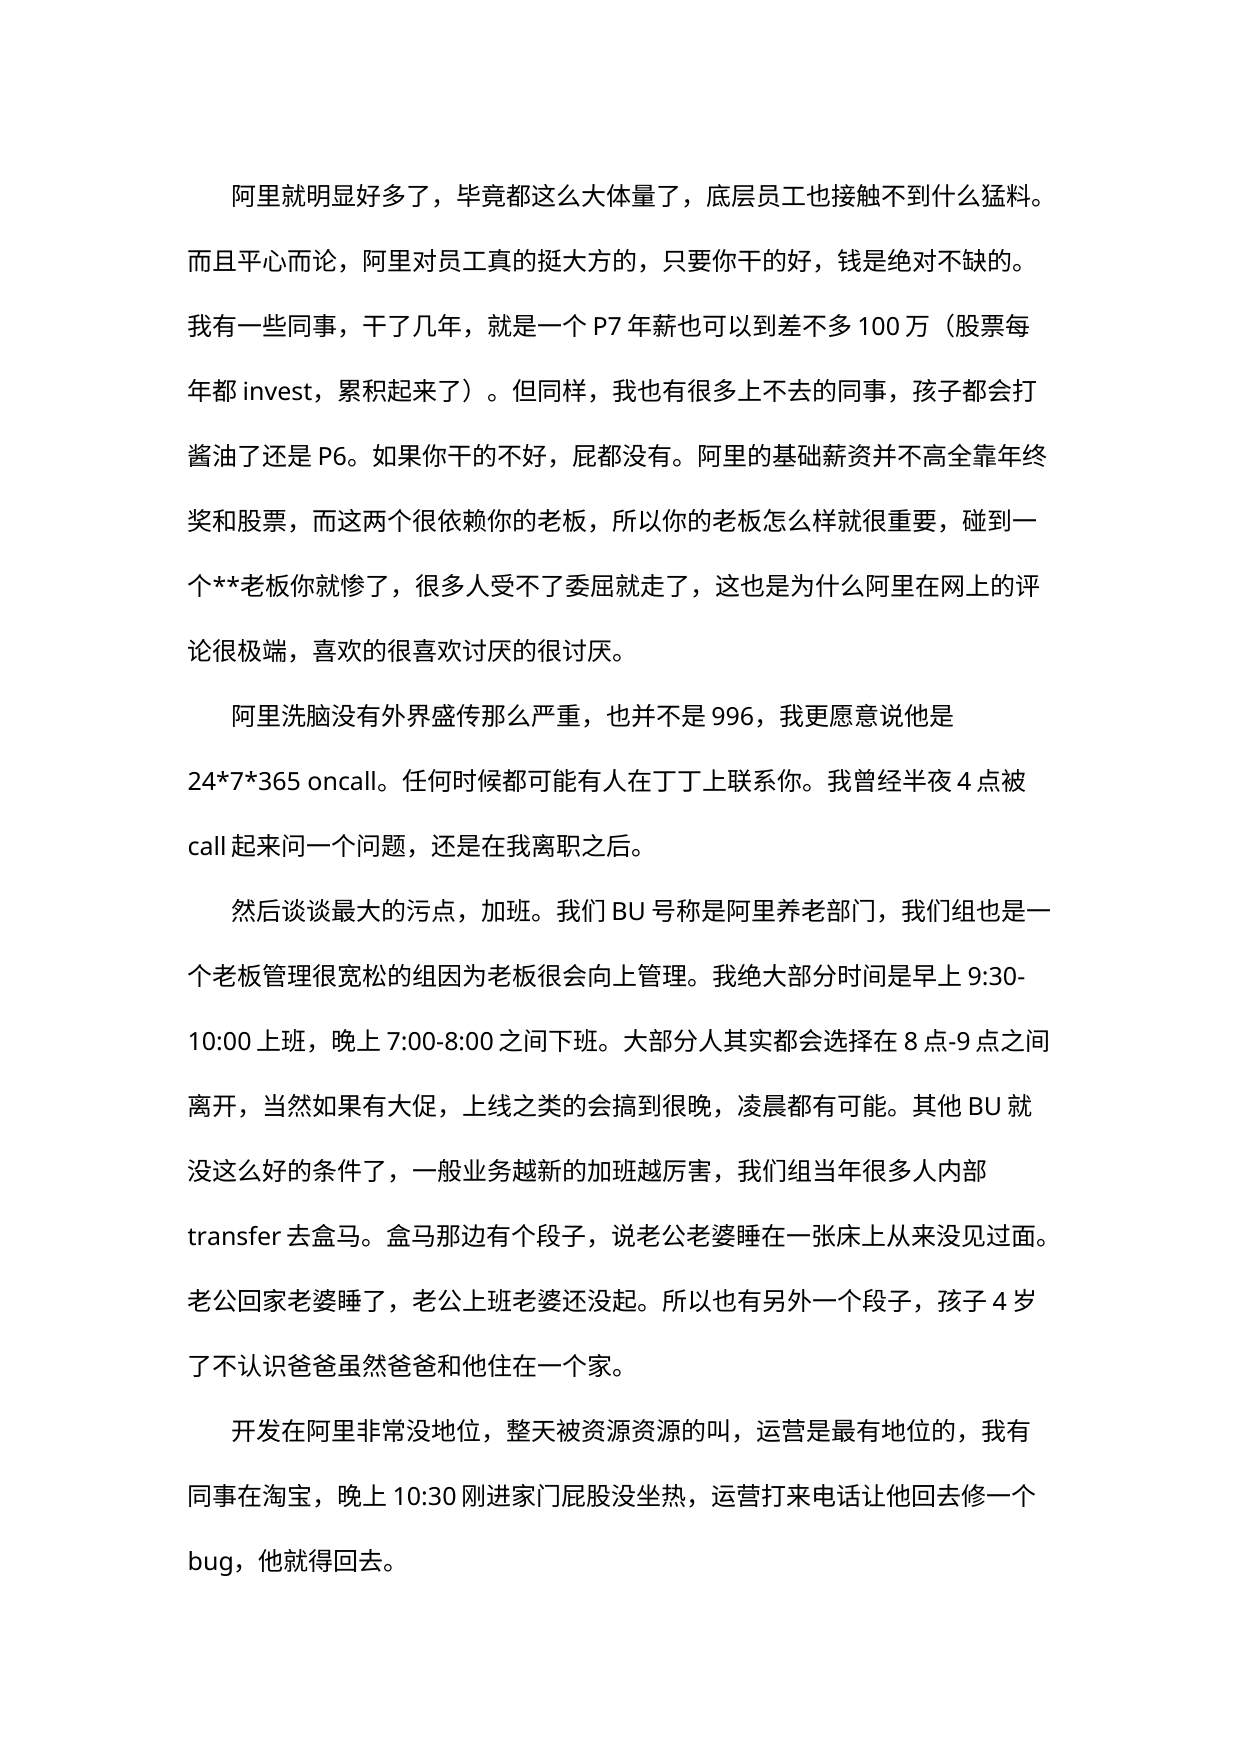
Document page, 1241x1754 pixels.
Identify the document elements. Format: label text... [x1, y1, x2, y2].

text 然后谈谈最大的污点，加班。我们BU号称是阿里养老部门，我们组也是一个老板管理很宽松的组因为老板很会向上管理。我绝大部分时间是早上9:30-10:00上班，晚上7:00-8:00之间下班。大部分人其实都会选择在8点-9点之间离开，当然如果有大促，上线之类的会搞到很晚，凌晨都有可能。其他BU就没这么好的条件了，一般业务越新的加班越厉害，我们组当年很多人内部transfer去盒马。盒马那边有个段子，说老公老婆睡在一张床上从来没见过面。老公回家老婆睡了，老公上班老婆还没起。所以也有另外一个段子，孩子4岁了不认识爸爸虽然爸爸和他住在一个家。 [187, 877, 1053, 1397]
text 开发在阿里非常没地位，整天被资源资源的叫，运营是最有地位的，我有同事在淘宝，晚上10:30刚进家门屁股没坐热，运营打来电话让他回去修一个bug，他就得回去。 [187, 1397, 1053, 1592]
text 阿里洗脑没有外界盛传那么严重，也并不是996，我更愿意说他是24*7*365 oncall。任何时候都可能有人在丁丁上联系你。我曾经半夜4点被call起来问一个问题，还是在我离职之后。 [187, 682, 1053, 877]
text 阿里就明显好多了，毕竟都这么大体量了，底层员工也接触不到什么猛料。而且平心而论，阿里对员工真的挺大方的，只要你干的好，钱是绝对不缺的。我有一些同事，干了几年，就是一个P7年薪也可以到差不多100万（股票每年都invest，累积起来了）。但同样，我也有很多上不去的同事，孩子都会打酱油了还是P6。如果你干的不好，屁都没有。阿里的基础薪资并不高全靠年终奖和股票，而这两个很依赖你的老板，所以你的老板怎么样就很重要，碰到一个**老板你就惨了，很多人受不了委屈就走了，这也是为什么阿里在网上的评论很极端，喜欢的很喜欢讨厌的很讨厌。 [187, 162, 1053, 682]
